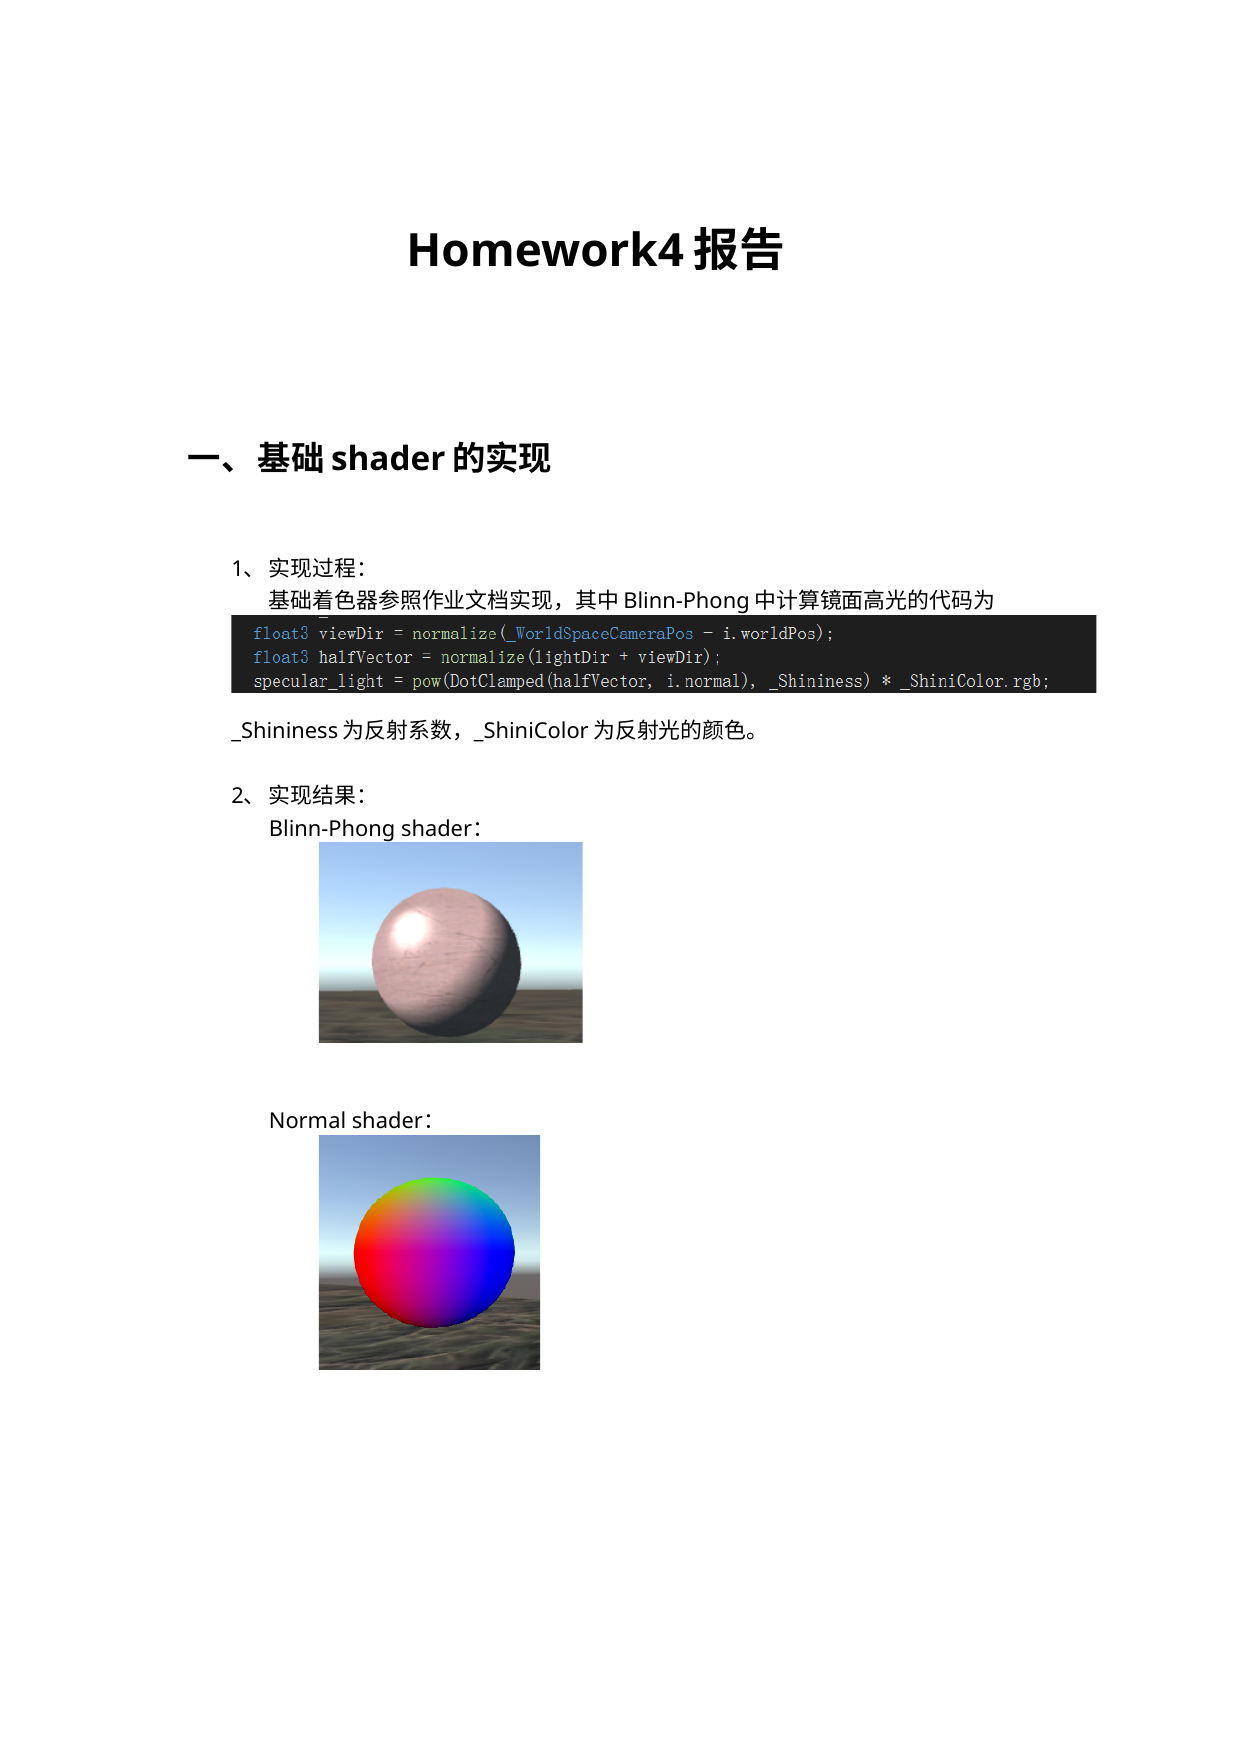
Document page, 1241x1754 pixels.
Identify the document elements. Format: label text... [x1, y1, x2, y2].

subtitle 基础shader的实现 [187, 423, 1053, 488]
list 实现结果： [231, 778, 1053, 810]
list Normal shader： [269, 1103, 1053, 1135]
picture [318, 842, 583, 1043]
picture [231, 615, 1097, 693]
subtitle Homework4报告 [187, 197, 1053, 295]
list 基础着色器参照作业文档实现，其中Blinn-Phong中计算镜面高光的代码为 [269, 583, 1053, 615]
list Blinn-Phong shader： [269, 810, 1053, 843]
picture [318, 1135, 540, 1370]
list 实现过程： [231, 550, 1053, 583]
text _Shininess为反射系数，_ShiniColor为反射光的颜色。 [231, 713, 1053, 745]
